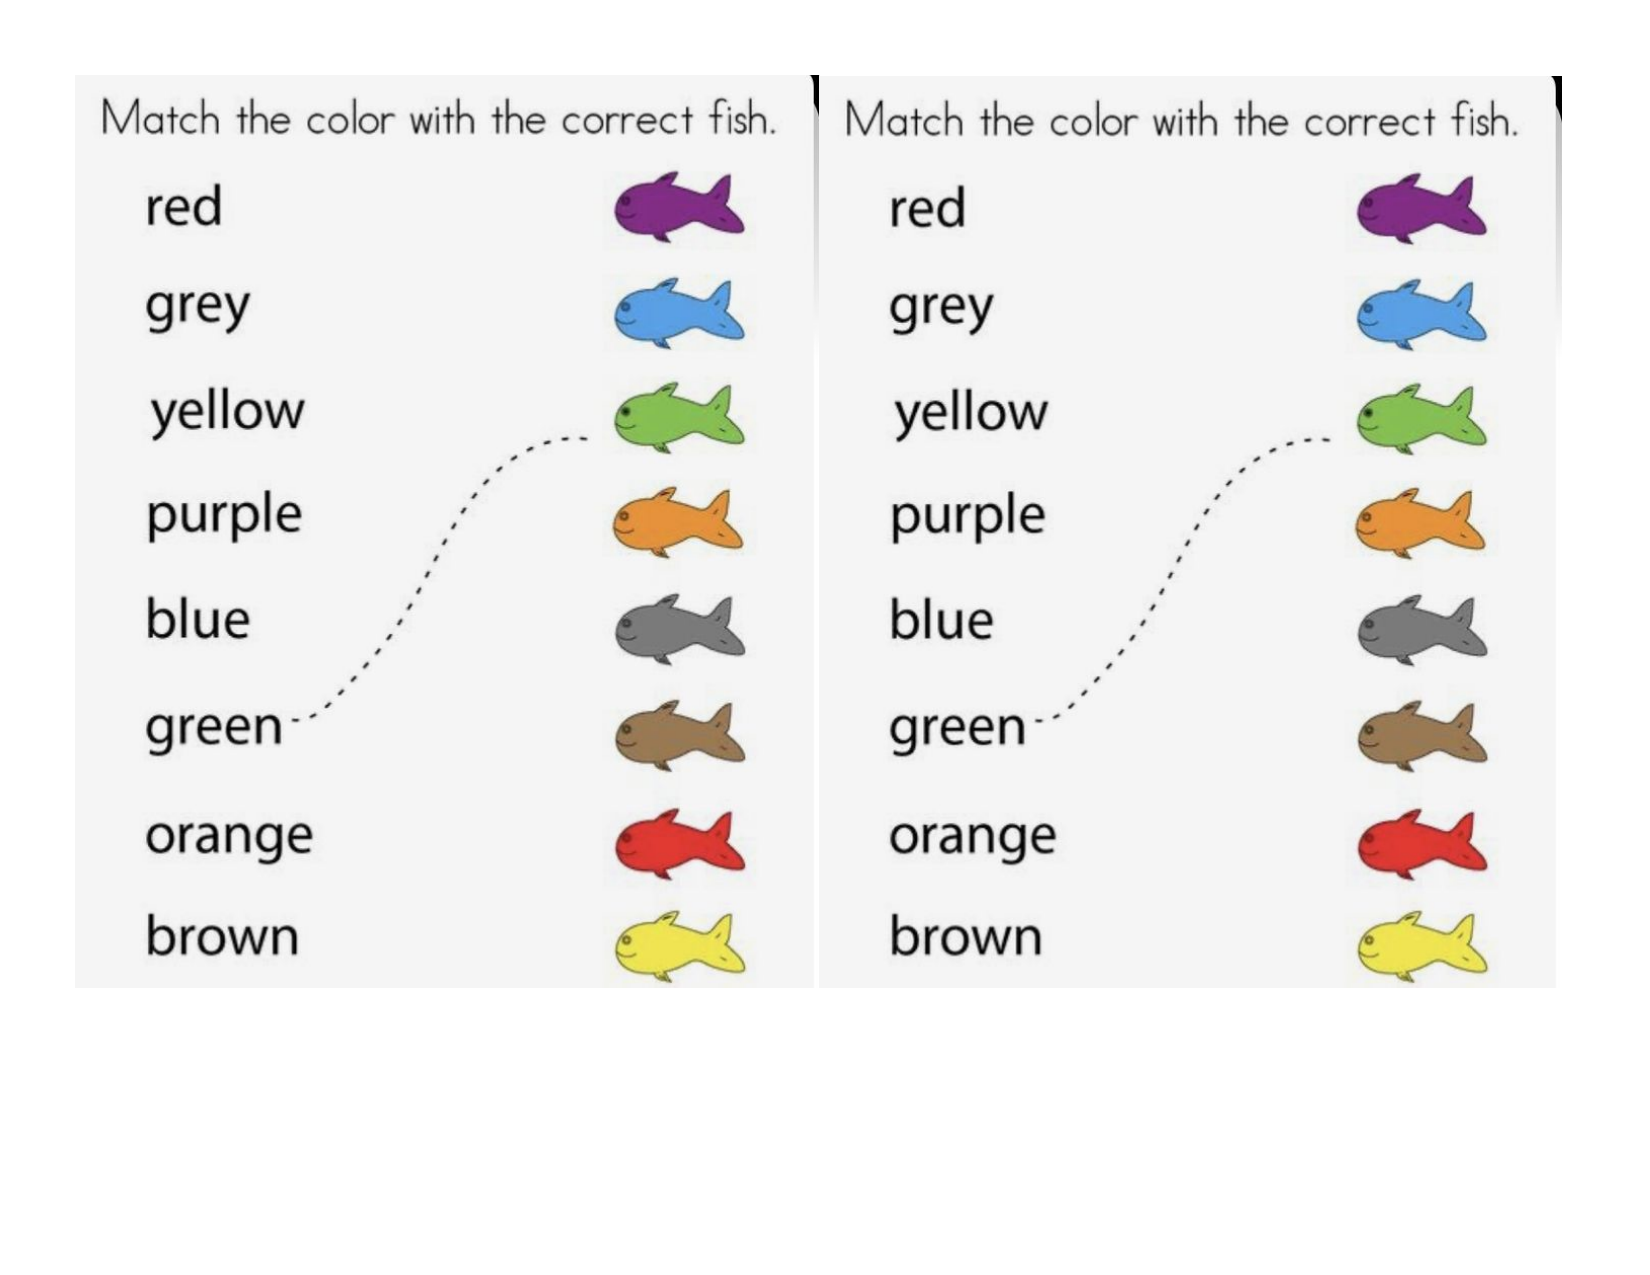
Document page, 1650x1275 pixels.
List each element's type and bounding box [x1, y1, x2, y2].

picture [75, 75, 1562, 988]
